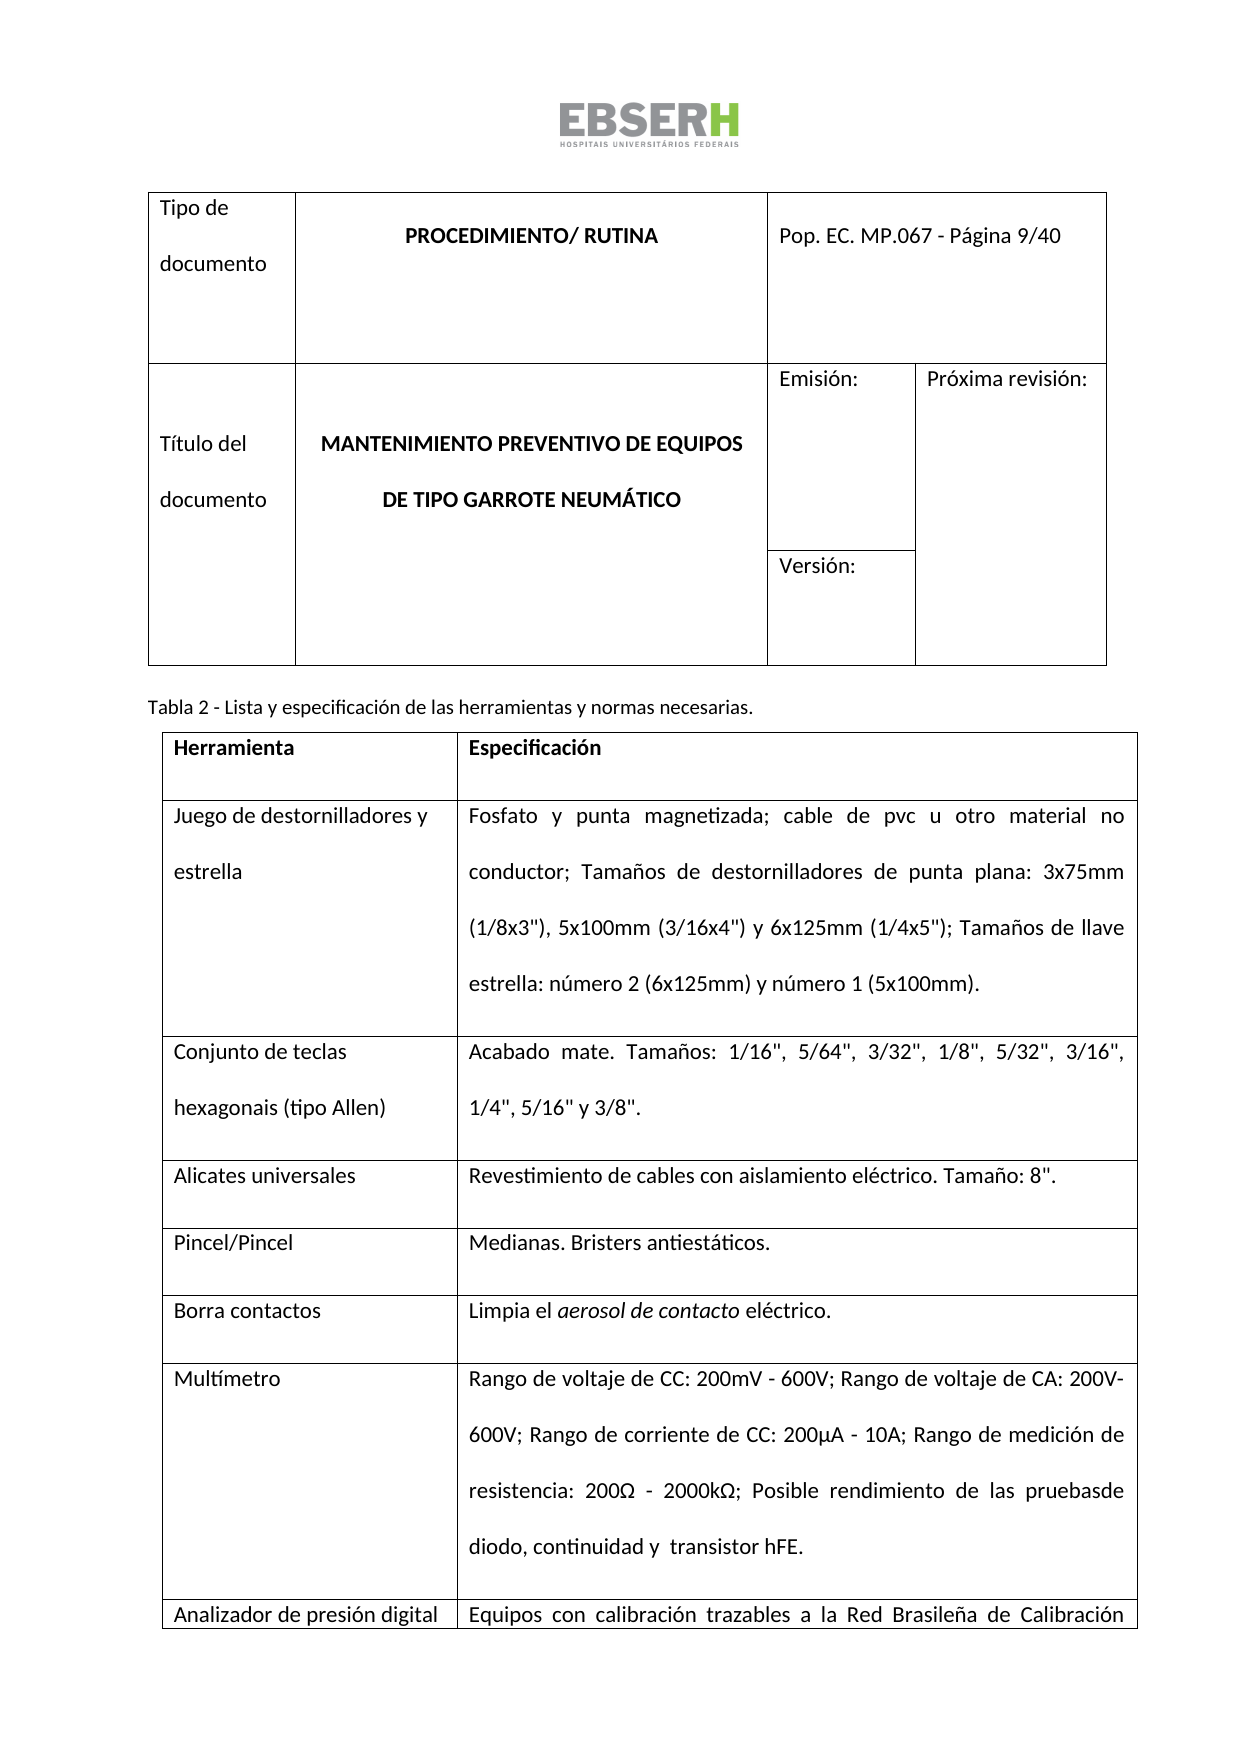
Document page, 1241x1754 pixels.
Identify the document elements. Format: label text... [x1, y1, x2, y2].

table_header Especificación [458, 733, 1137, 800]
table_header Herramienta [163, 733, 457, 800]
table_cell Juego de destornilladores y estrella [163, 801, 457, 1036]
table_cell Multímetro [163, 1364, 457, 1599]
table_cell Rango de voltaje de CC: 200mV - 600V; Rango de voltaje de CA: 200V-600V; Rango de corriente de CC: 200μA - 10A; Rango de medición de resistencia: 200Ω - 2000kΩ; Posible rendimiento de las pruebasde diodo, continuidad y transistor hFE. [458, 1364, 1137, 1599]
table_cell Alicates universales [163, 1161, 457, 1227]
table_cell Medianas. Bristers antiestáticos. [458, 1229, 1137, 1295]
table_cell Revestimiento de cables con aislamiento eléctrico. Tamaño: 8". [458, 1161, 1137, 1227]
table_cell Equipos con calibración trazables a la Red Brasileña de Calibración (RBC). Analizador de presión digital, precisión de ±0,5%; resolución: 1 Pa. [458, 1600, 1137, 1628]
table_cell Fosfato y punta magnetizada; cable de pvc u otro material no conductor; Tamaños de destornilladores de punta plana: 3x75mm (1/8x3"), 5x100mm (3/16x4") y 6x125mm (1/4x5"); Tamaños de llave estrella: número 2 (6x125mm) y número 1 (5x100mm). [458, 801, 1137, 1036]
table_cell Acabado mate. Tamaños: 1/16", 5/64", 3/32", 1/8", 5/32", 3/16", 1/4", 5/16" y 3/8". [458, 1037, 1137, 1160]
table_cell Pincel/Pincel [163, 1229, 457, 1295]
table_cell Limpia el aerosol de contacto eléctrico. [458, 1296, 1137, 1363]
table_cell Analizador de presión digital [163, 1600, 457, 1628]
table_cell Conjunto de teclas hexagonais (tipo Allen) [163, 1037, 457, 1160]
text Tabla 2 - Lista y especificación de las herramientas y normas necesarias. [148, 694, 1152, 719]
table_cell Borra contactos [163, 1296, 457, 1363]
picture [558, 101, 741, 147]
